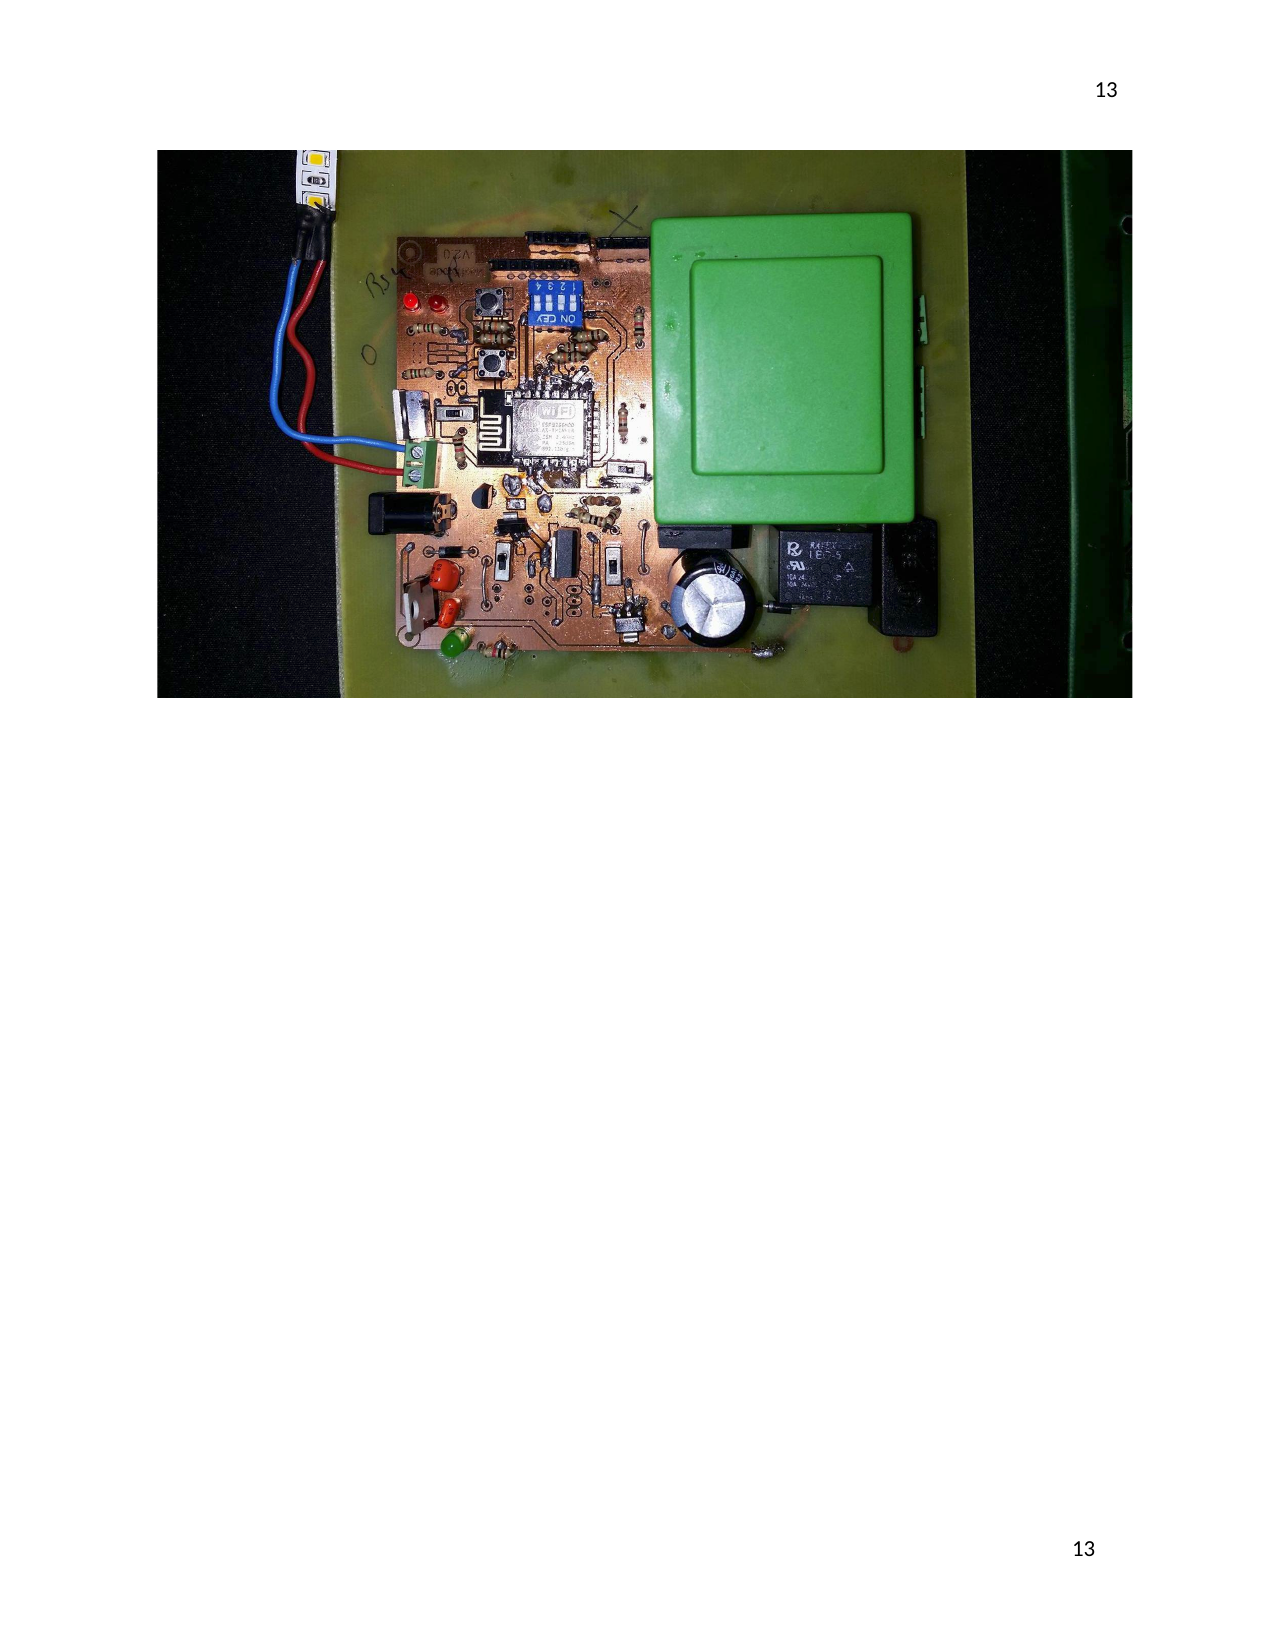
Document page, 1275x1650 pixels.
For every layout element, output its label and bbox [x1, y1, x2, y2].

picture [157, 150, 1133, 698]
